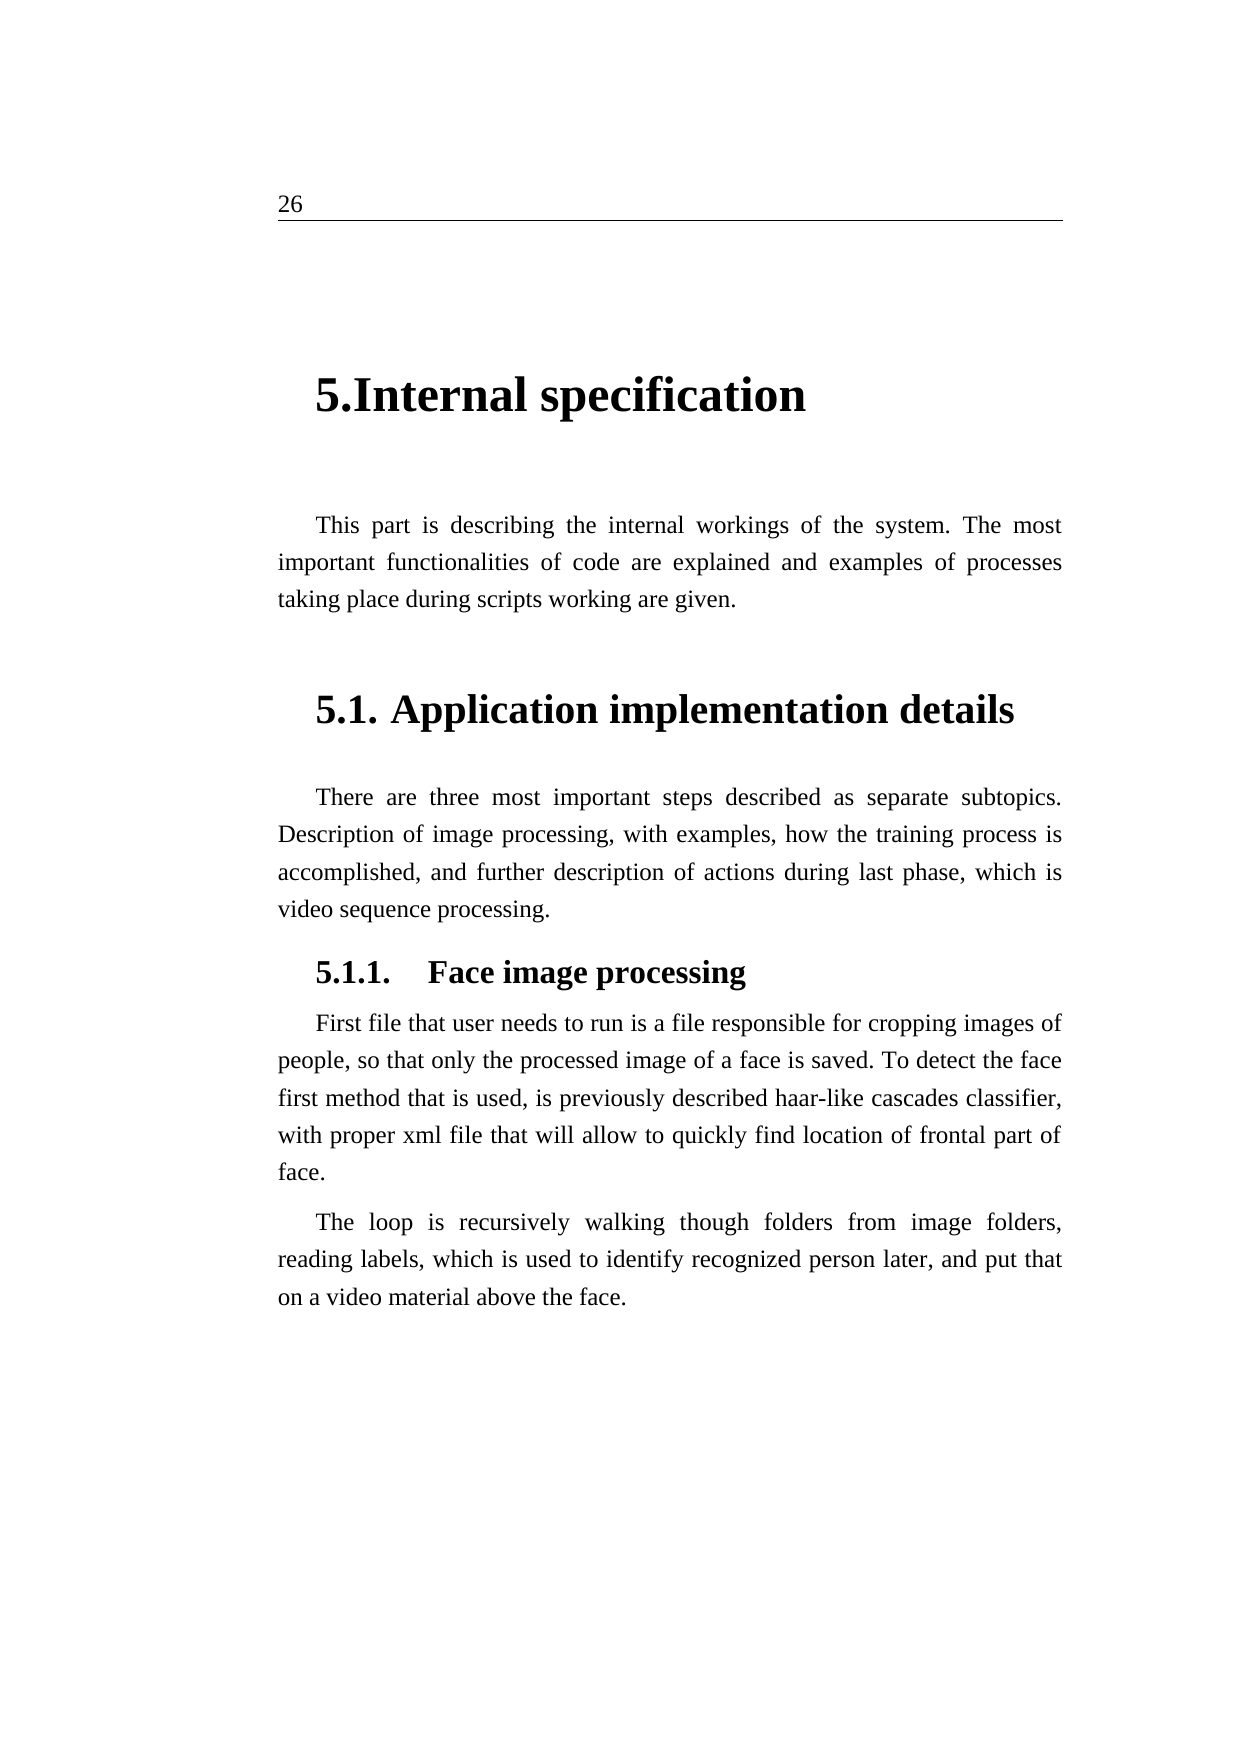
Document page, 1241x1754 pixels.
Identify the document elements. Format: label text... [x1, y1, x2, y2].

subtitle Internal specification [278, 365, 1063, 422]
subtitle Application implementation details [315, 684, 1063, 732]
text There are three most important steps described as separate subtopics. Description of image processing, with examples, how the training process is accomplished, and further description of actions during last phase, which is video sequence processing. [278, 782, 1063, 923]
subtitle Face image processing [315, 952, 1063, 990]
text This part is describing the internal workings of the system. The most important functionalities of code are explained and examples of processes taking place during scripts working are given. [278, 510, 1063, 613]
text The loop is recursively walking though folders from image folders, reading labels, which is used to identify recognized person later, and put that on a video material above the face. [278, 1207, 1063, 1311]
text First file that user needs to run is a file responsible for cropping images of people, so that only the processed image of a face is saved. To detect the face first method that is used, is previously described haar-like cascades classifier, with proper xml file that will allow to quickly find location of frontal part of face. [278, 1008, 1063, 1186]
